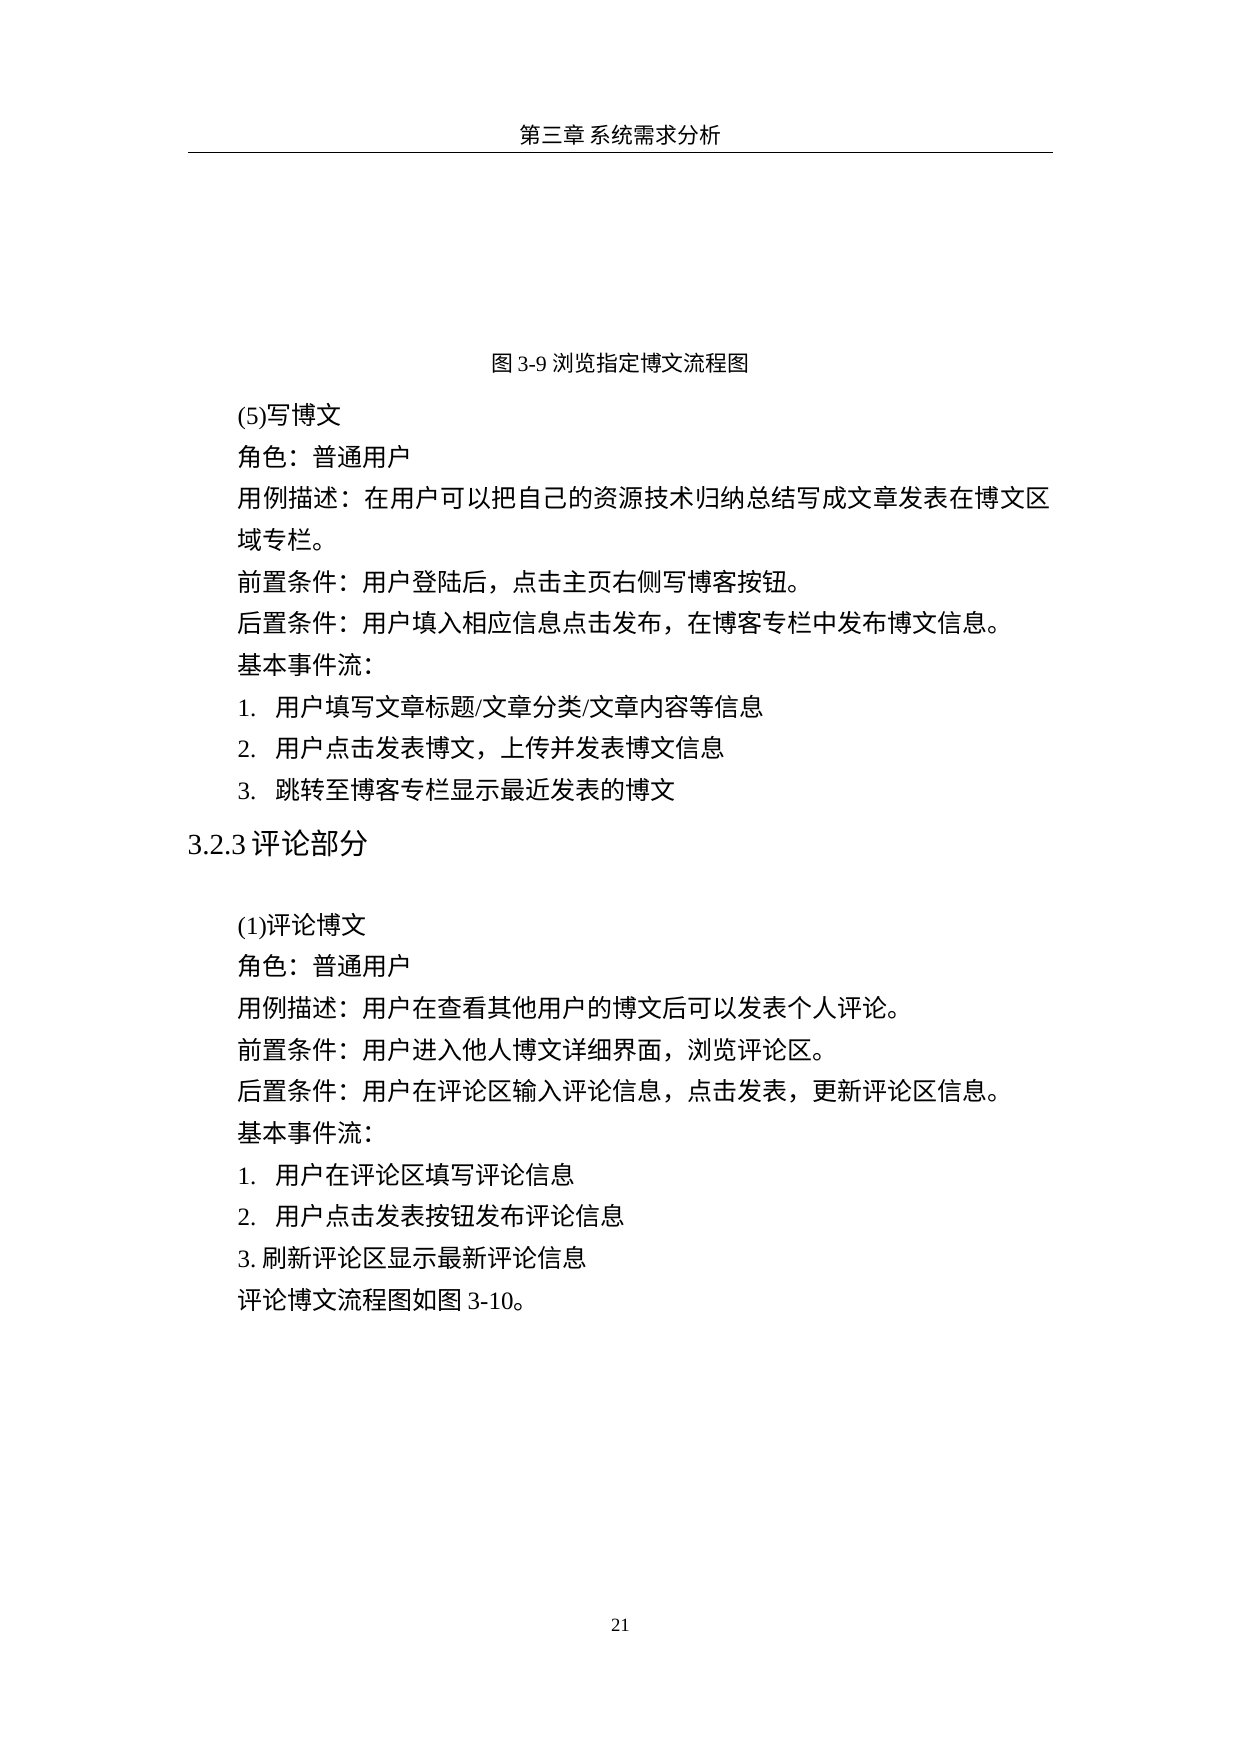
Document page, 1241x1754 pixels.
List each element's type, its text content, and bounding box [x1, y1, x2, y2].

text (1)评论博文 [237, 901, 1053, 942]
text 评论博文流程图如图3-10。 [237, 1276, 1053, 1317]
text 用例描述：用户在查看其他用户的博文后可以发表个人评论。 [237, 984, 1053, 1026]
text 2. 用户点击发表博文，上传并发表博文信息 [237, 724, 1053, 766]
text 基本事件流： [237, 641, 1053, 683]
subtitle 3.2.3评论部分 [187, 808, 1053, 876]
text 3. 刷新评论区显示最新评论信息 [237, 1234, 1053, 1276]
text 图3-9 浏览指定博文流程图 [187, 345, 1053, 379]
text 角色：普通用户 [237, 433, 1053, 474]
text 基本事件流： [237, 1109, 1053, 1151]
text 3. 跳转至博客专栏显示最近发表的博文 [237, 766, 1053, 808]
text 1. 用户在评论区填写评论信息 [237, 1151, 1053, 1192]
text 1. 用户填写文章标题/文章分类/文章内容等信息 [237, 683, 1053, 724]
text 2. 用户点击发表按钮发布评论信息 [237, 1192, 1053, 1234]
text (5)写博文 [237, 391, 1053, 433]
text 后置条件：用户在评论区输入评论信息，点击发表，更新评论区信息。 [237, 1067, 1053, 1109]
text 后置条件：用户填入相应信息点击发布，在博客专栏中发布博文信息。 [237, 599, 1053, 641]
text 前置条件：用户登陆后，点击主页右侧写博客按钮。 [237, 558, 1053, 599]
text 用例描述：在用户可以把自己的资源技术归纳总结写成文章发表在博文区域专栏。 [237, 474, 1053, 558]
text 前置条件：用户进入他人博文详细界面，浏览评论区。 [237, 1026, 1053, 1067]
text 角色：普通用户 [237, 942, 1053, 984]
